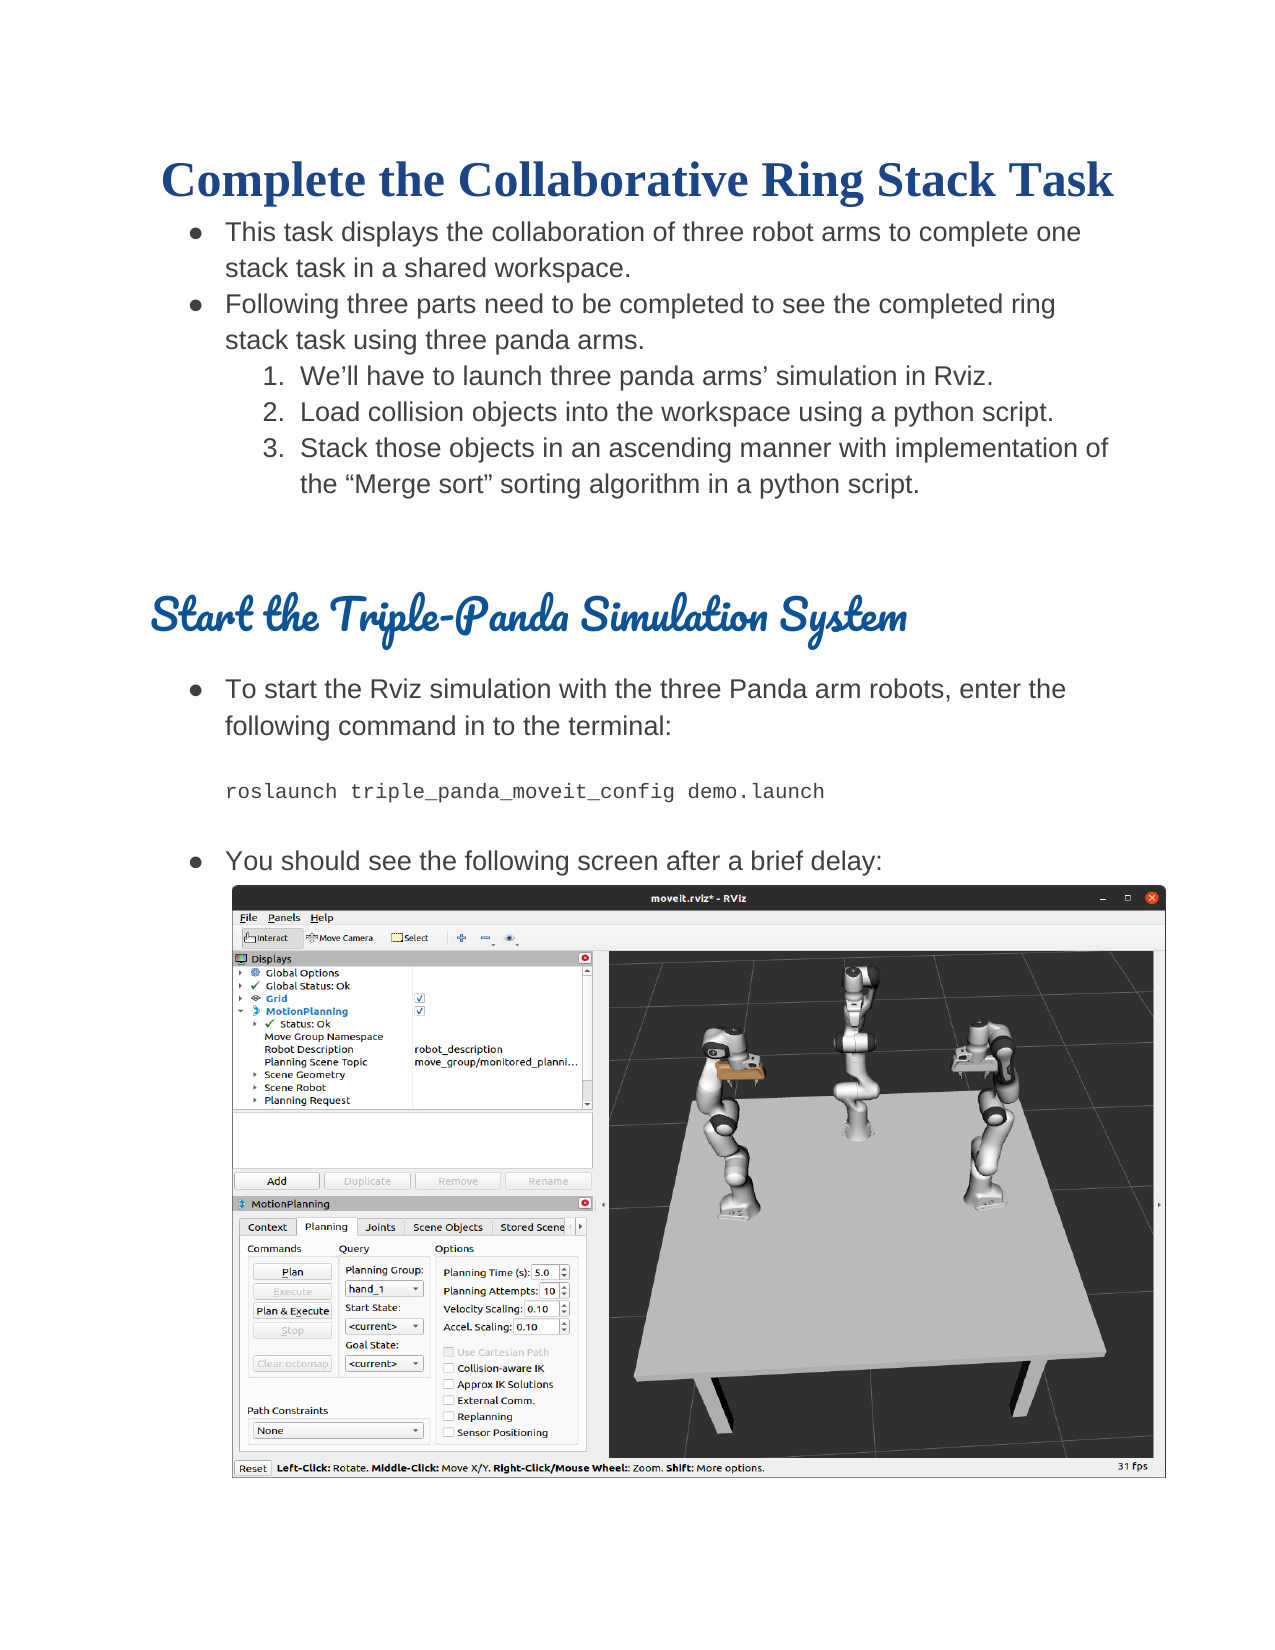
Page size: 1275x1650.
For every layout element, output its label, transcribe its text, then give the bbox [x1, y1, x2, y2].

list We’ll have to launch three panda arms’ simulation in Rviz. [262, 360, 1125, 391]
text roslaunch triple_panda_moveit_config demo.launch [225, 781, 1125, 805]
list Following three parts need to be completed to see the completed ring stack task using three panda arms. [187, 288, 1125, 355]
list Stack those objects in an ascending manner with implementation of the “Merge sort” sorting algorithm in a python script. [262, 432, 1125, 499]
subtitle Start the Triple-Panda Simulation System [150, 577, 1125, 650]
subtitle Complete the Collaborative Ring Stack Task [150, 150, 1125, 207]
list Load collision objects into the workspace using a python script. [262, 396, 1125, 427]
list To start the Rviz simulation with the three Panda arm robots, enter the following command in to the terminal: [187, 673, 1125, 741]
picture [225, 880, 1172, 1484]
list This task displays the collaboration of three robot arms to complete one stack task in a shared workspace. [187, 216, 1125, 283]
